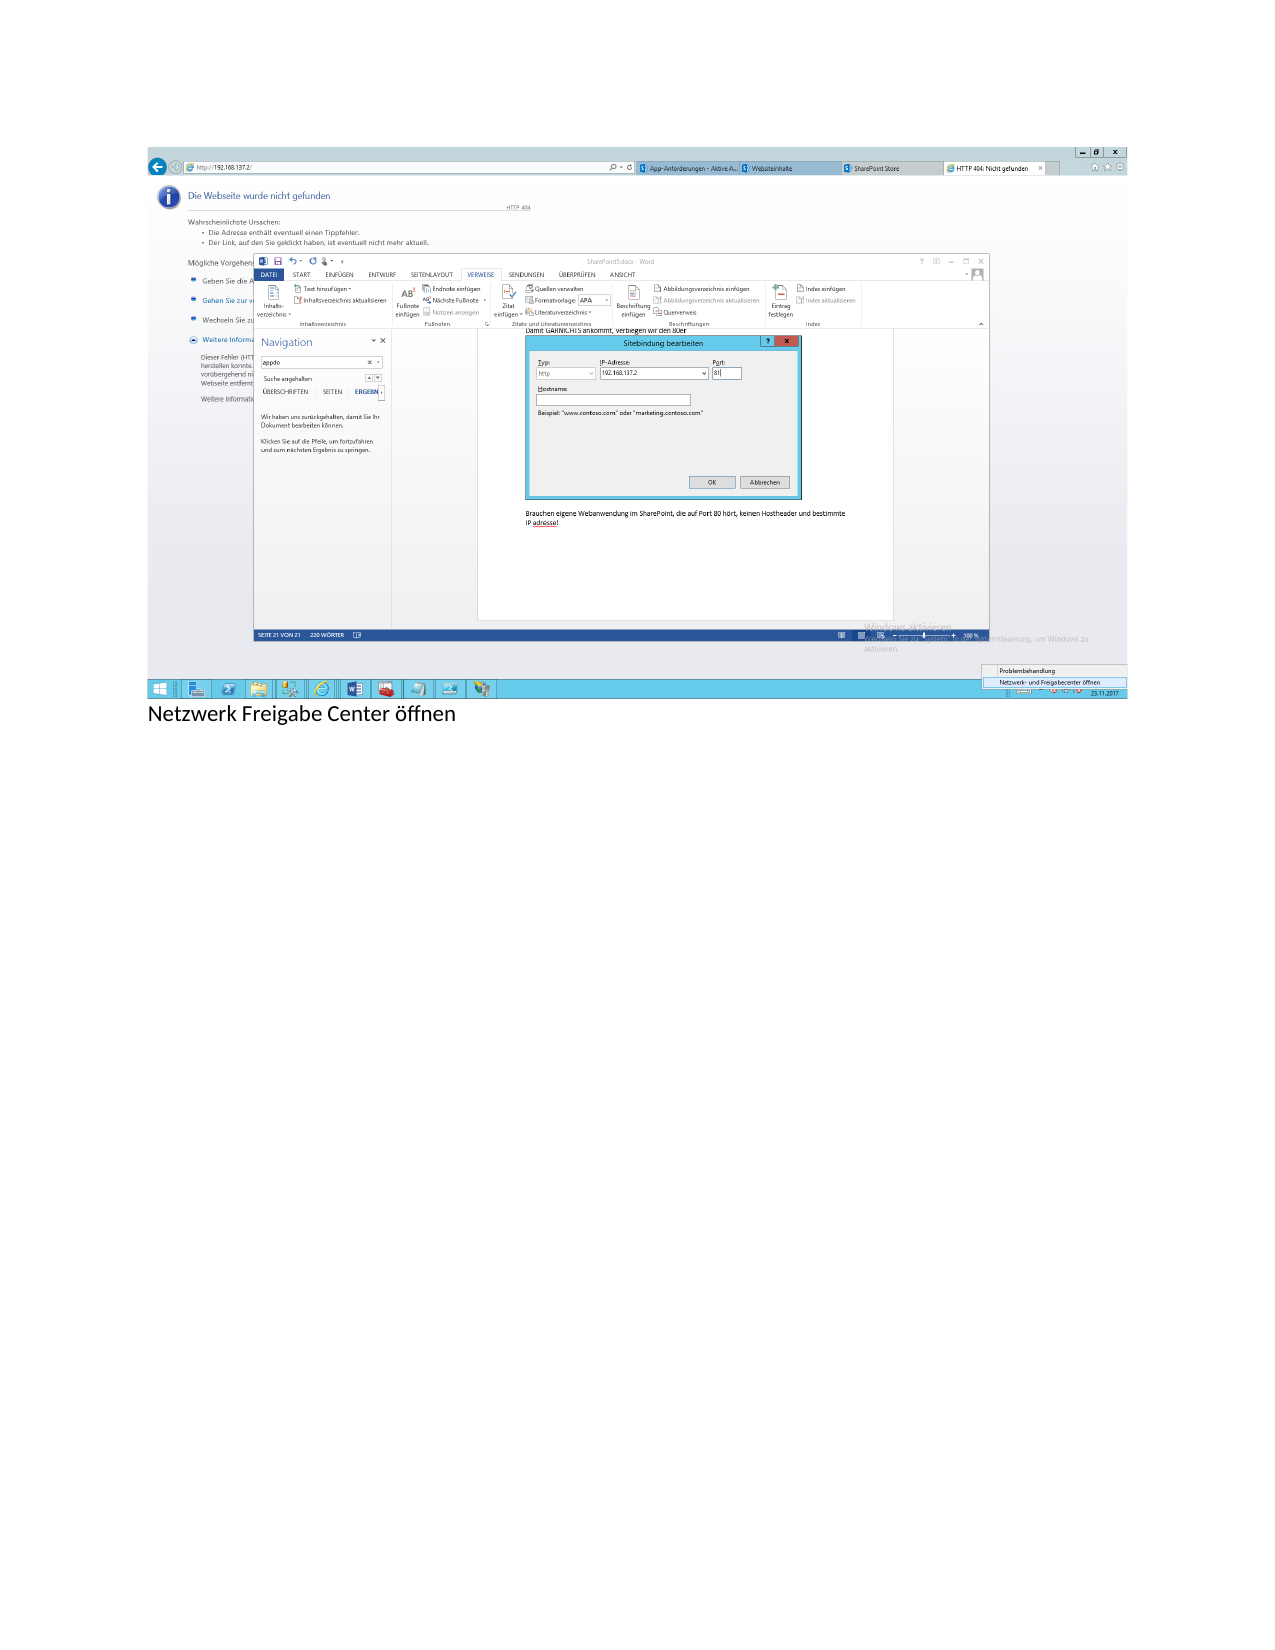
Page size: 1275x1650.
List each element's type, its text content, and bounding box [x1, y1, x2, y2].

picture [147, 147, 1128, 699]
text Netzwerk Freigabe Center öffnen [148, 699, 1127, 727]
